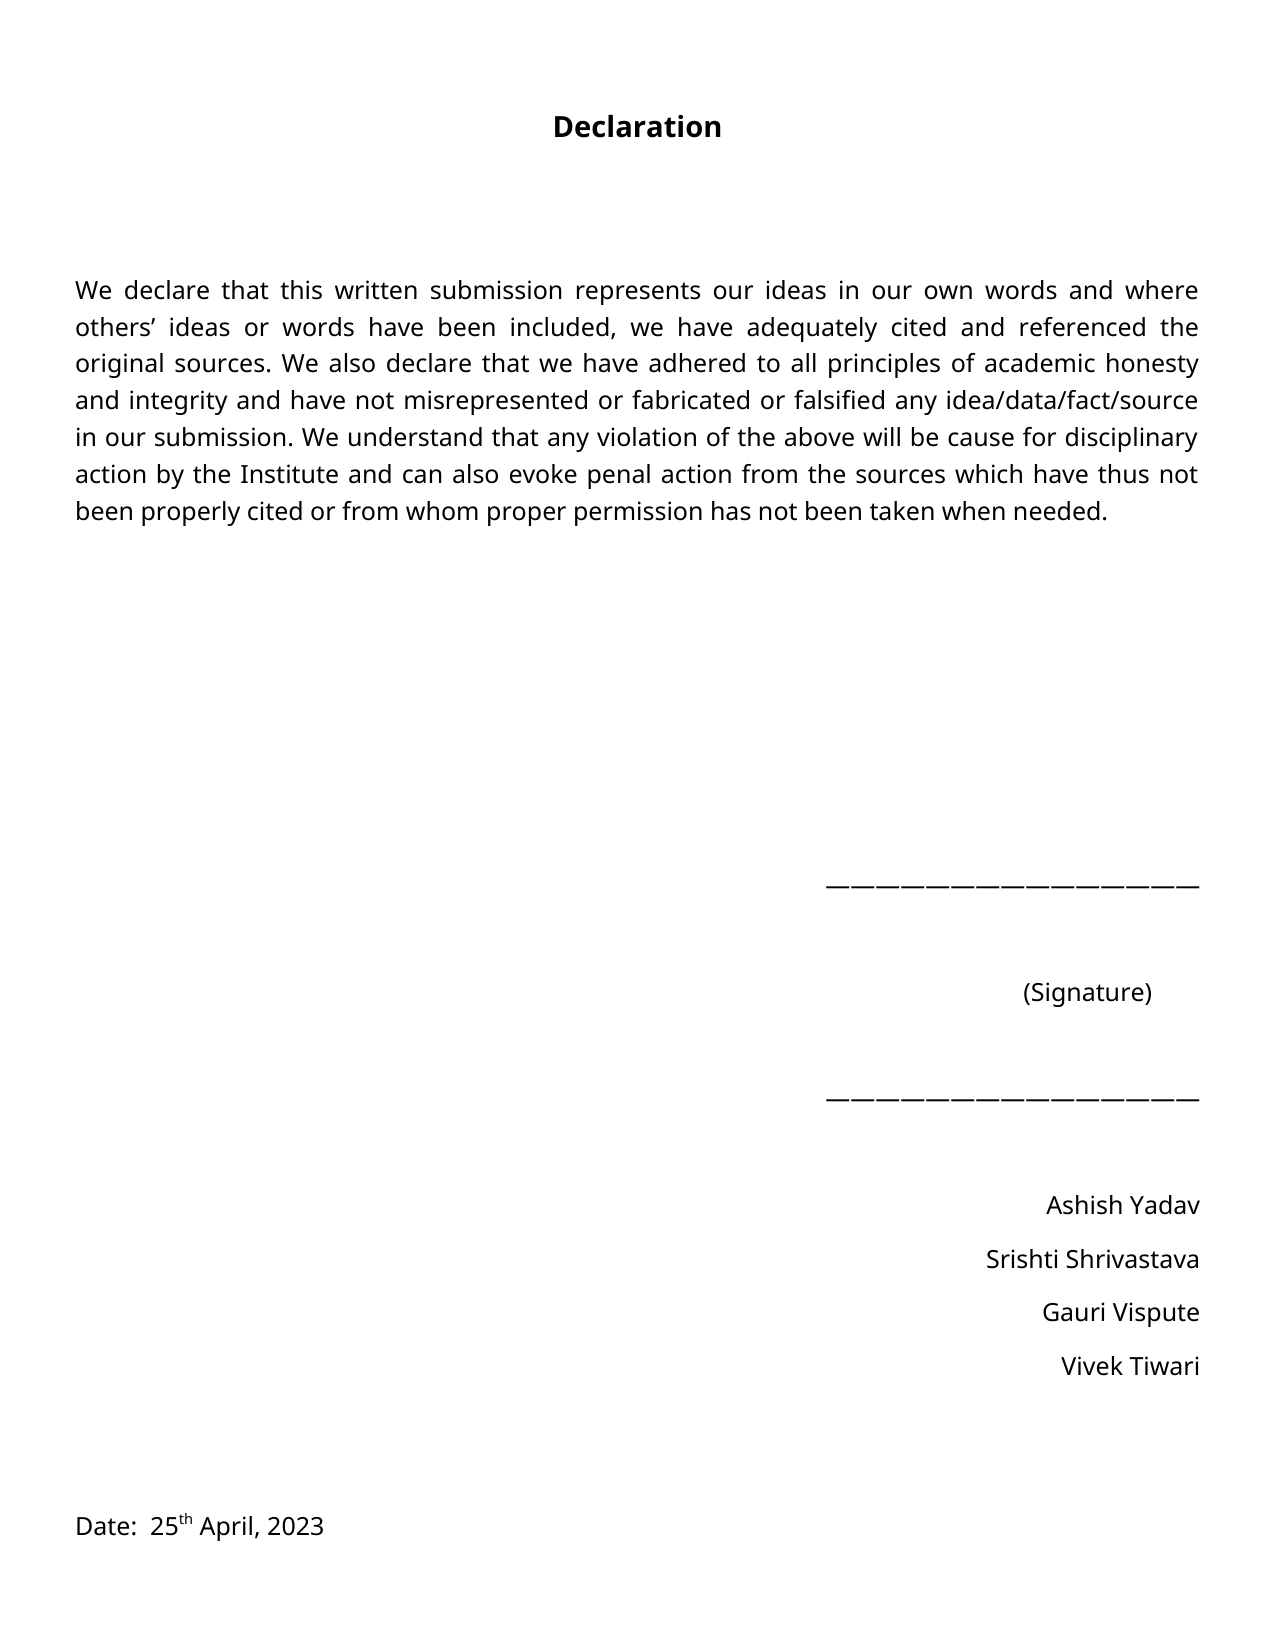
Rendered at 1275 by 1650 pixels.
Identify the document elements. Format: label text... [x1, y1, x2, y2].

text (Signature) [900, 974, 1200, 1008]
text Declaration [75, 106, 1200, 146]
text Gauri Vispute [75, 1295, 1200, 1329]
text Date: 25th April, 2023 [75, 1508, 1200, 1543]
text ——————————————— [75, 1081, 1200, 1115]
text We declare that this written submission represents our ideas in our own words and where others’ ideas or words have been included, we have adequately cited and referenced the original sources. We also declare that we have adhered to all principles of academic honesty and integrity and have not misrepresented or fabricated or falsified any idea/data/fact/source in our submission. We understand that any violation of the above will be cause for disciplinary action by the Institute and can also evoke penal action from the sources which have thus not been properly cited or from whom proper permission has not been taken when needed. [75, 273, 1200, 527]
text Vivek Tiwari [75, 1348, 1200, 1382]
text Ashish Yadav [75, 1188, 1200, 1222]
text Srishti Shrivastava [75, 1241, 1200, 1275]
text ——————————————— [75, 867, 1200, 901]
